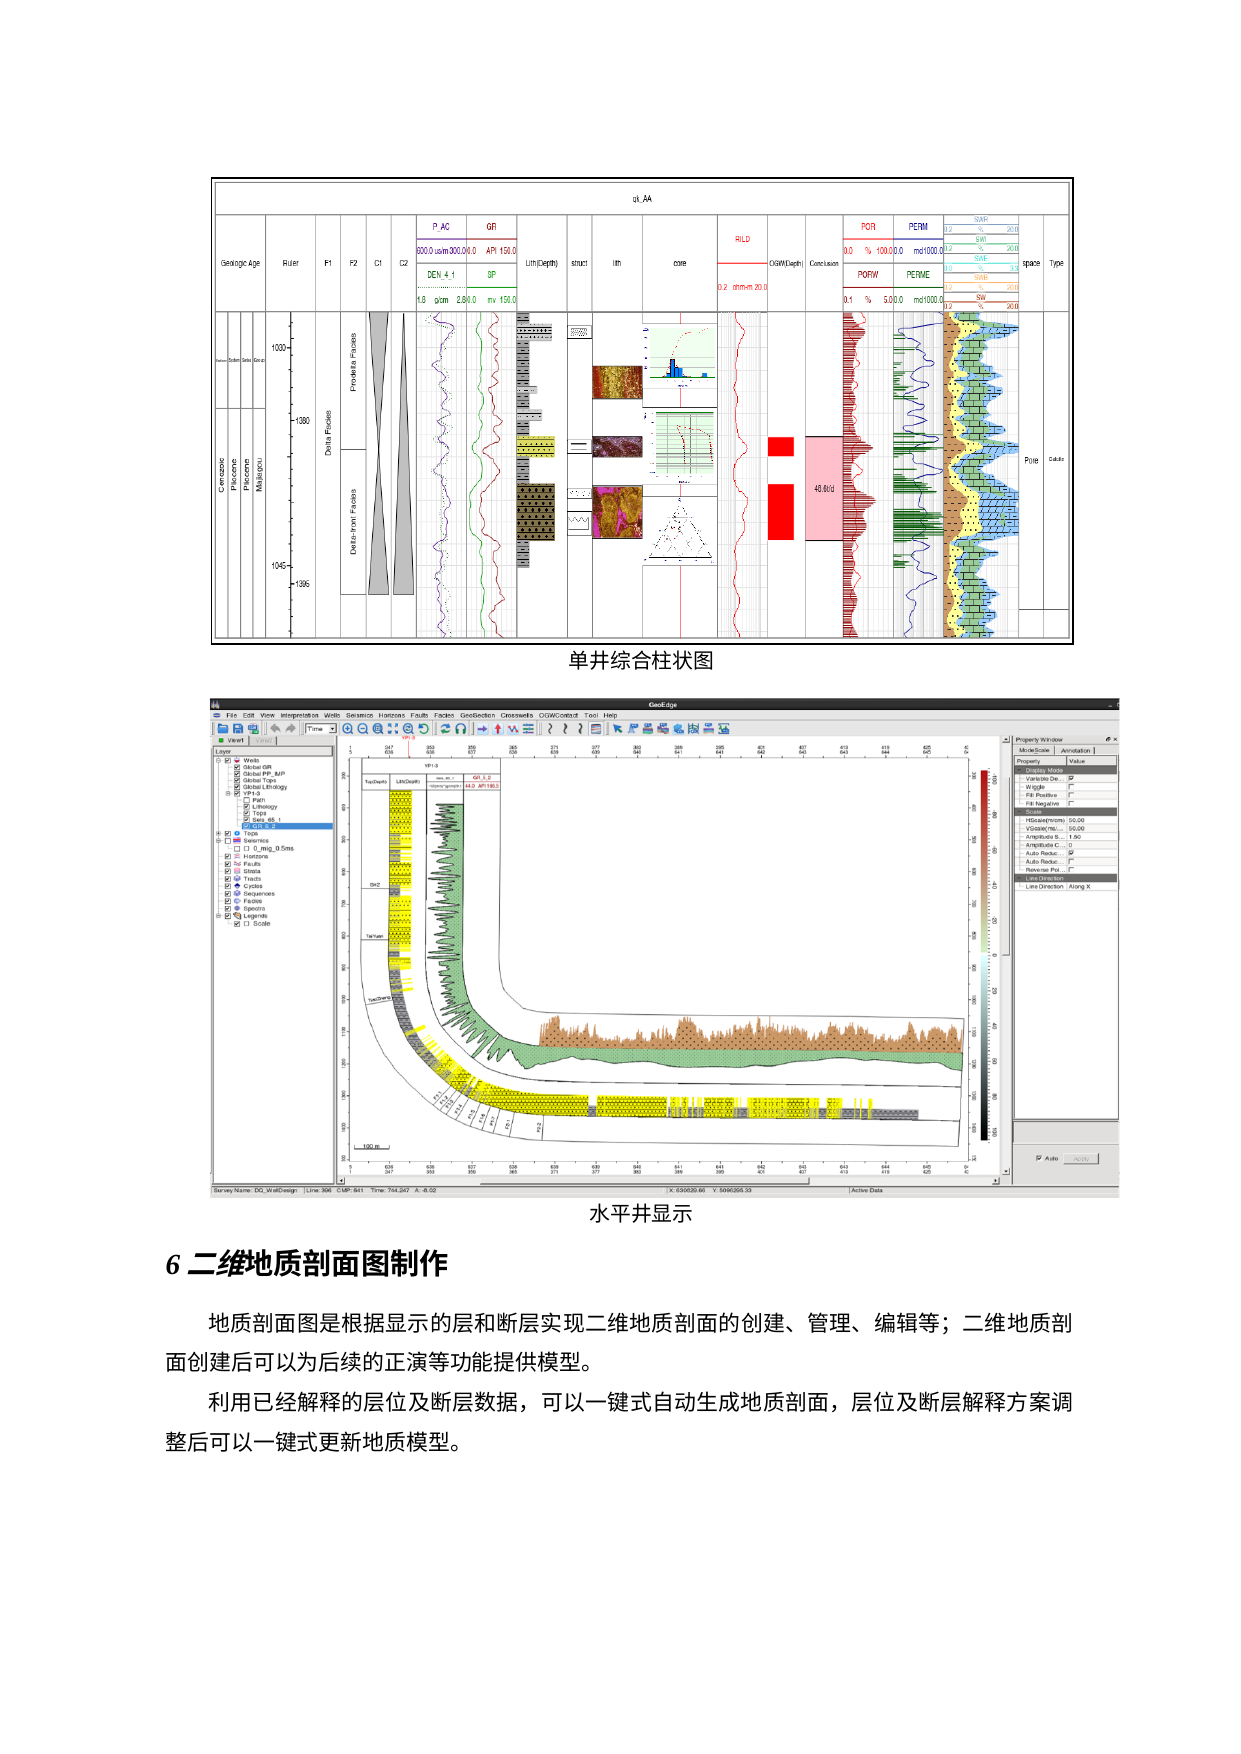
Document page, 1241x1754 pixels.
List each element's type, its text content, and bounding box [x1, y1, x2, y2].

text 利用已经解释的层位及断层数据，可以一键式自动生成地质剖面，层位及断层解释方案调整后可以一键式更新地质模型。 [165, 1385, 1075, 1456]
picture [209, 698, 1120, 1198]
picture [212, 179, 1072, 643]
text 单井综合柱状图 [165, 644, 1075, 675]
text 地质剖面图是根据显示的层和断层实现二维地质剖面的创建、管理、编辑等；二维地质剖面创建后可以为后续的正演等功能提供模型。 [165, 1306, 1075, 1377]
text 水平井显示 [165, 1198, 1075, 1228]
subtitle 6二维地质剖面图制作 [165, 1240, 1075, 1283]
